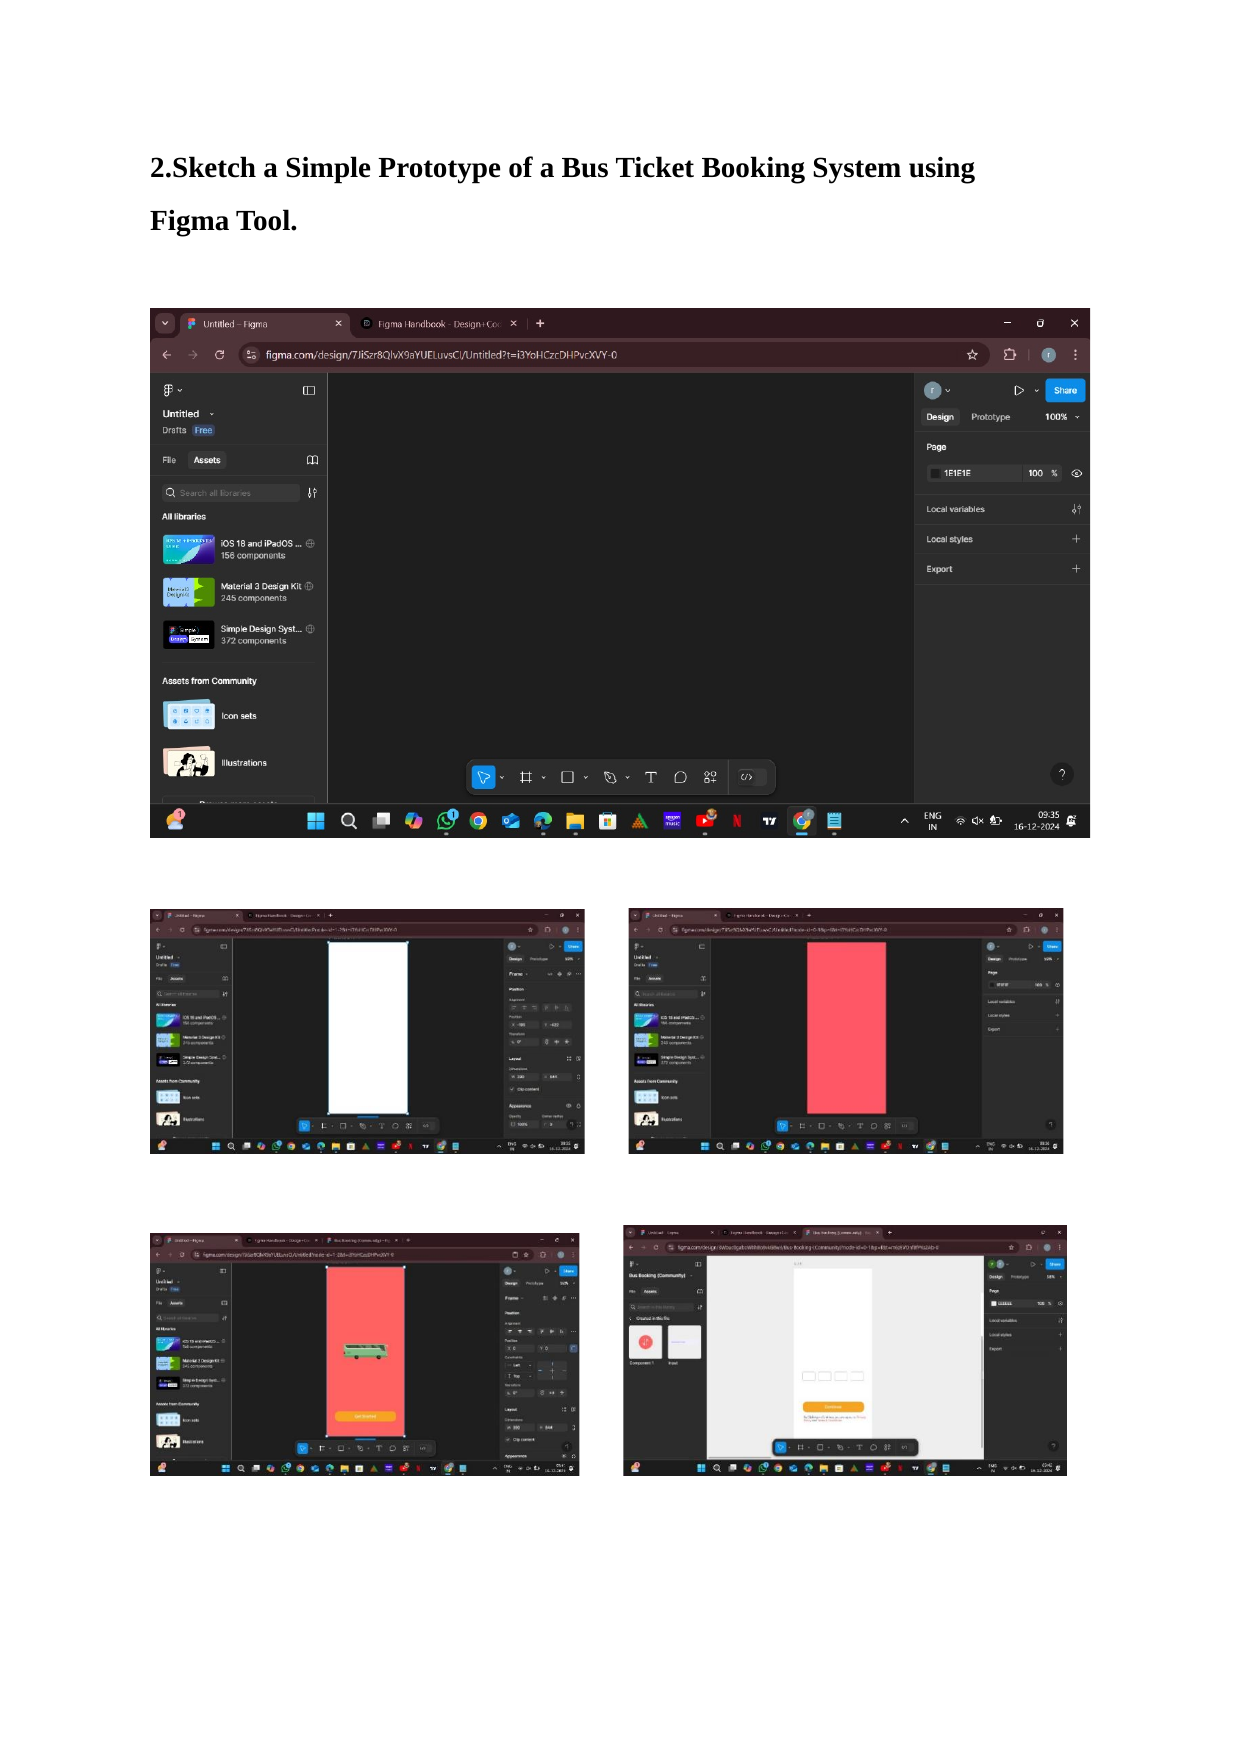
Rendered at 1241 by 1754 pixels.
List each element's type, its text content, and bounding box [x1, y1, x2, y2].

picture [623, 1225, 1067, 1476]
picture [628, 908, 1064, 1154]
picture [150, 909, 585, 1154]
picture [150, 1233, 580, 1476]
text Figma Tool. [150, 203, 1090, 236]
text 2.Sketch a Simple Prototype of a Bus Ticket Booking System using [150, 150, 1090, 183]
picture [150, 308, 1091, 838]
